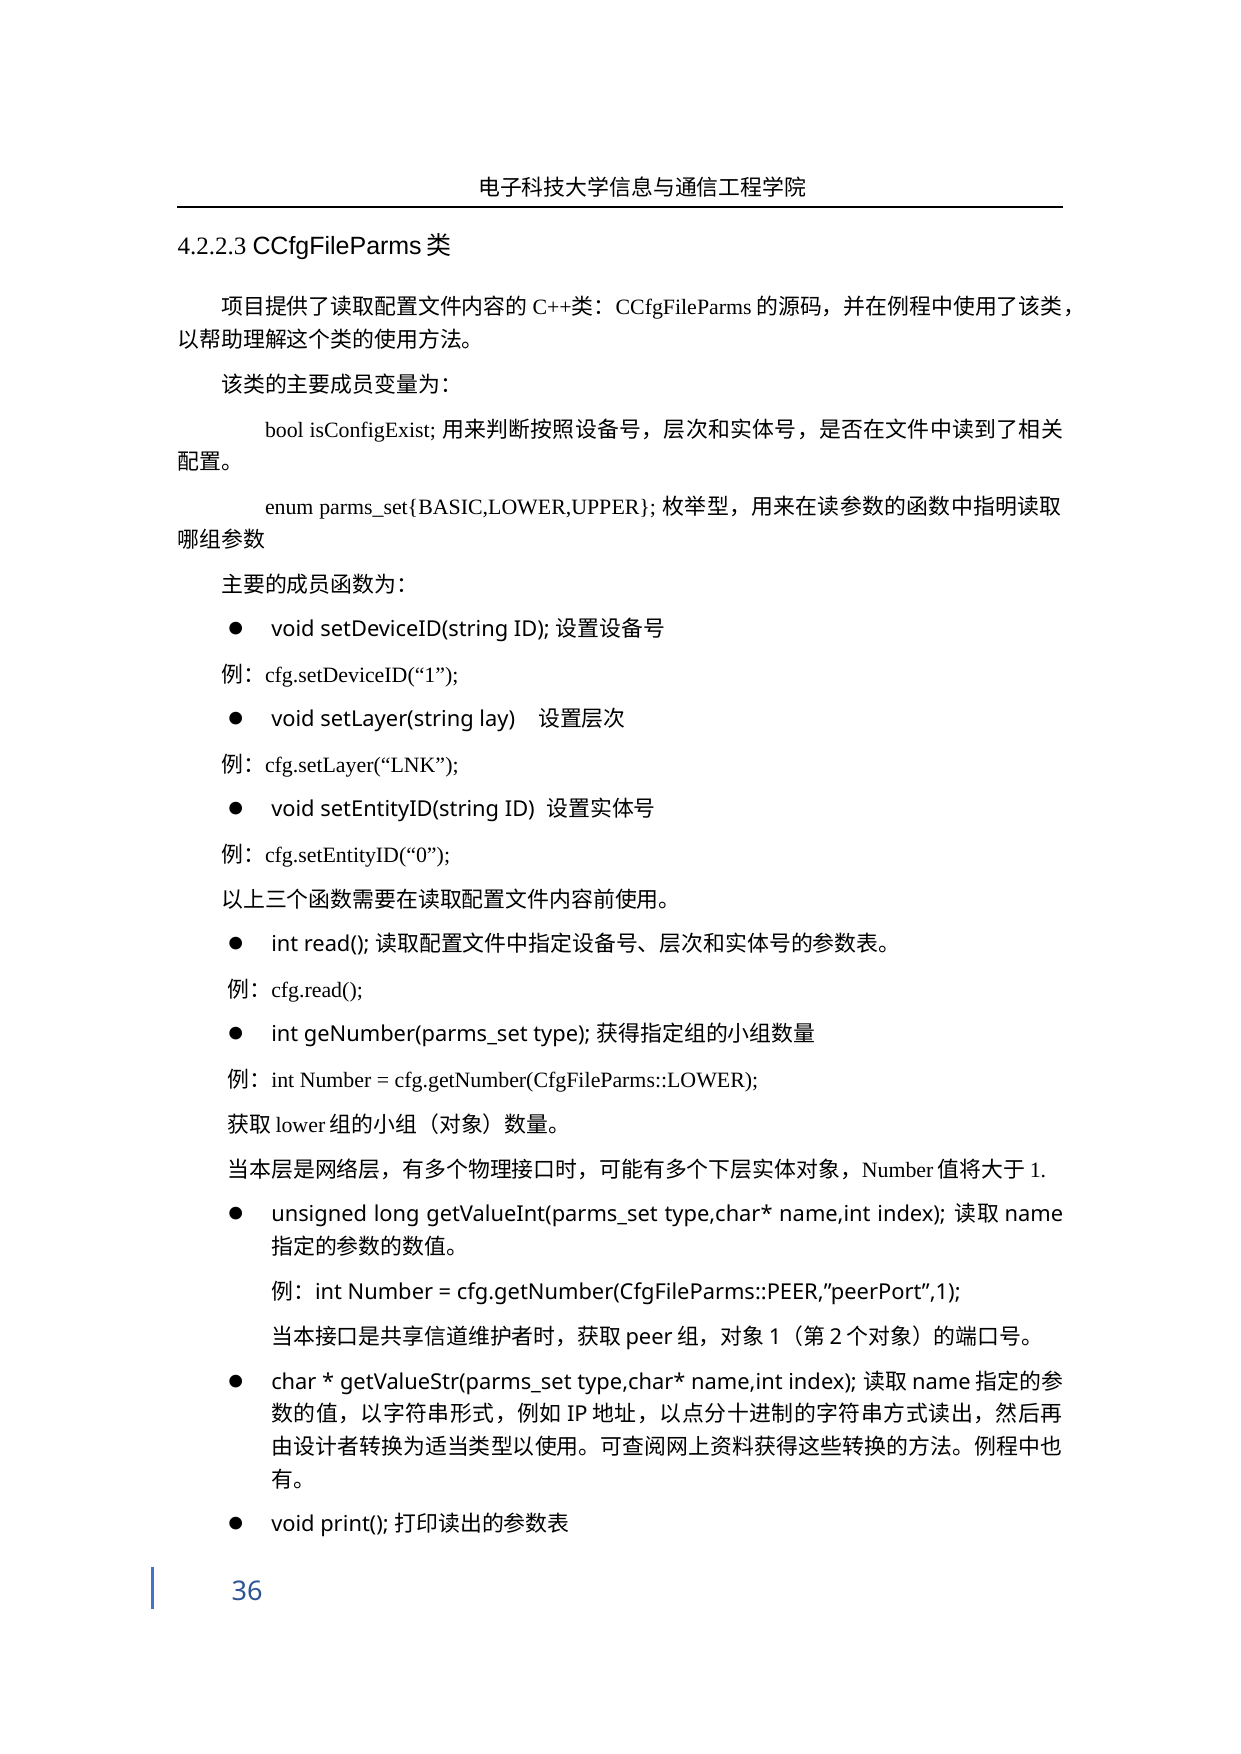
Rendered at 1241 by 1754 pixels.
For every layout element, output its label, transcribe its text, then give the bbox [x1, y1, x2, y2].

list char * getValueStr(parms_set type,char* name,int index); 读取name指定的参数的值，以字符串形式，例如IP地址，以点分十进制的字符串方式读出，然后再由设计者转换为适当类型以使用。可查阅网上资料获得这些转换的方法。例程中也有。 [227, 1364, 1063, 1494]
text 项目提供了读取配置文件内容的C++类：CCfgFileParms的源码，并在例程中使用了该类，以帮助理解这个类的使用方法。 [177, 289, 1063, 354]
text 获取lower组的小组（对象）数量。 [227, 1106, 1063, 1139]
list int read(); 读取配置文件中指定设备号、层次和实体号的参数表。 [227, 926, 1063, 959]
list void setEntityID(string ID) 设置实体号 [227, 791, 1063, 824]
text bool isConfigExist; 用来判断按照设备号，层次和实体号，是否在文件中读到了相关配置。 [177, 411, 1063, 476]
text 例：cfg.setLayer(“LNK”); [177, 746, 1063, 779]
text 该类的主要成员变量为： [177, 366, 1063, 399]
list void setDeviceID(string ID); 设置设备号 [227, 611, 1063, 644]
text 当本层是网络层，有多个物理接口时，可能有多个下层实体对象，Number值将大于1. [227, 1151, 1063, 1184]
text 以上三个函数需要在读取配置文件内容前使用。 [177, 881, 1063, 914]
list void print(); 打印读出的参数表 [227, 1506, 1063, 1539]
text 主要的成员函数为： [177, 566, 1063, 599]
list int geNumber(parms_set type); 获得指定组的小组数量 [227, 1016, 1063, 1049]
text 例：cfg.read(); [227, 971, 1063, 1004]
list 例：int Number = cfg.getNumber(CfgFileParms::PEER,”peerPort”,1); [271, 1274, 1063, 1306]
list void setLayer(string lay) 设置层次 [227, 701, 1063, 734]
text 例：cfg.setDeviceID(“1”); [177, 656, 1063, 689]
text enum parms_set{BASIC,LOWER,UPPER}; 枚举型，用来在读参数的函数中指明读取哪组参数 [177, 489, 1063, 554]
list 当本接口是共享信道维护者时，获取peer组，对象1（第2个对象）的端口号。 [271, 1319, 1063, 1351]
list unsigned long getValueInt(parms_set type,char* name,int index); 读取name指定的参数的数值。 [227, 1196, 1063, 1261]
subtitle CCfgFileParms类 [177, 211, 1063, 276]
text 例：int Number = cfg.getNumber(CfgFileParms::LOWER); [227, 1061, 1063, 1094]
text 例：cfg.setEntityID(“0”); [177, 836, 1063, 869]
